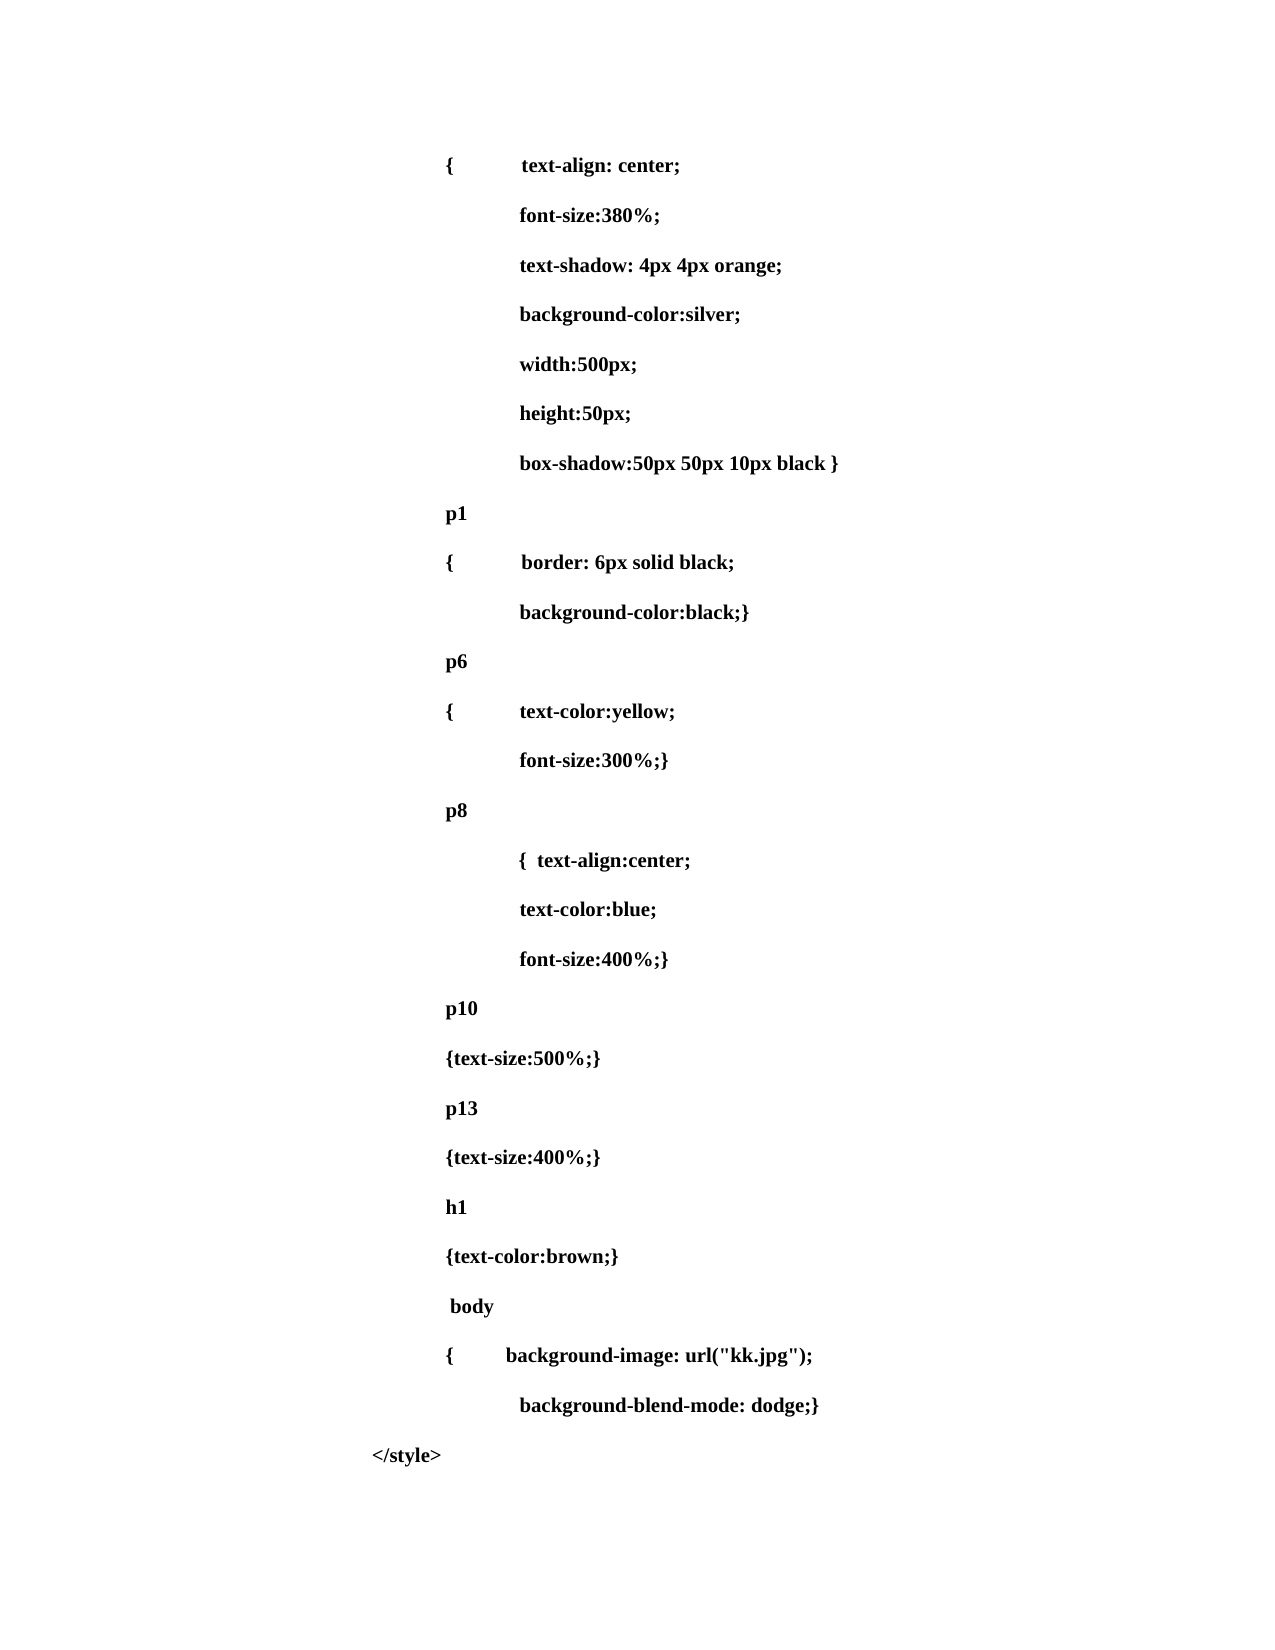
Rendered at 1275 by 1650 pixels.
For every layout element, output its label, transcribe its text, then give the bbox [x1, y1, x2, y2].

text p8 [225, 794, 1125, 823]
text { border: 6px solid black; [225, 547, 1125, 575]
text {text-size:500%;} [225, 1042, 1125, 1071]
text { text-align:center; [225, 844, 1125, 873]
text p13 [225, 1092, 1125, 1121]
text { text-color:yellow; [225, 695, 1125, 724]
text font-size:300%;} [225, 745, 1125, 774]
text background-color:silver; [225, 299, 1125, 327]
text {text-color:brown;} [225, 1241, 1125, 1269]
text text-color:blue; [225, 894, 1125, 922]
text h1 [225, 1191, 1125, 1220]
text font-size:400%;} [225, 943, 1125, 972]
text background-color:black;} [225, 596, 1125, 625]
text width:500px; [225, 348, 1125, 377]
text height:50px; [225, 398, 1125, 427]
text box-shadow:50px 50px 10px black } [225, 447, 1125, 476]
text p10 [225, 993, 1125, 1022]
text p1 [225, 497, 1125, 526]
text {text-size:400%;} [225, 1142, 1125, 1170]
text body [375, 1290, 1125, 1319]
text text-shadow: 4px 4px orange; [225, 249, 1125, 278]
text background-blend-mode: dodge;} [225, 1389, 1125, 1418]
text </style> [225, 1439, 1125, 1468]
text { background-image: url("kk.jpg"); [225, 1340, 1125, 1369]
text { text-align: center; [225, 150, 1125, 179]
text font-size:380%; [225, 199, 1125, 228]
text p6 [225, 646, 1125, 674]
